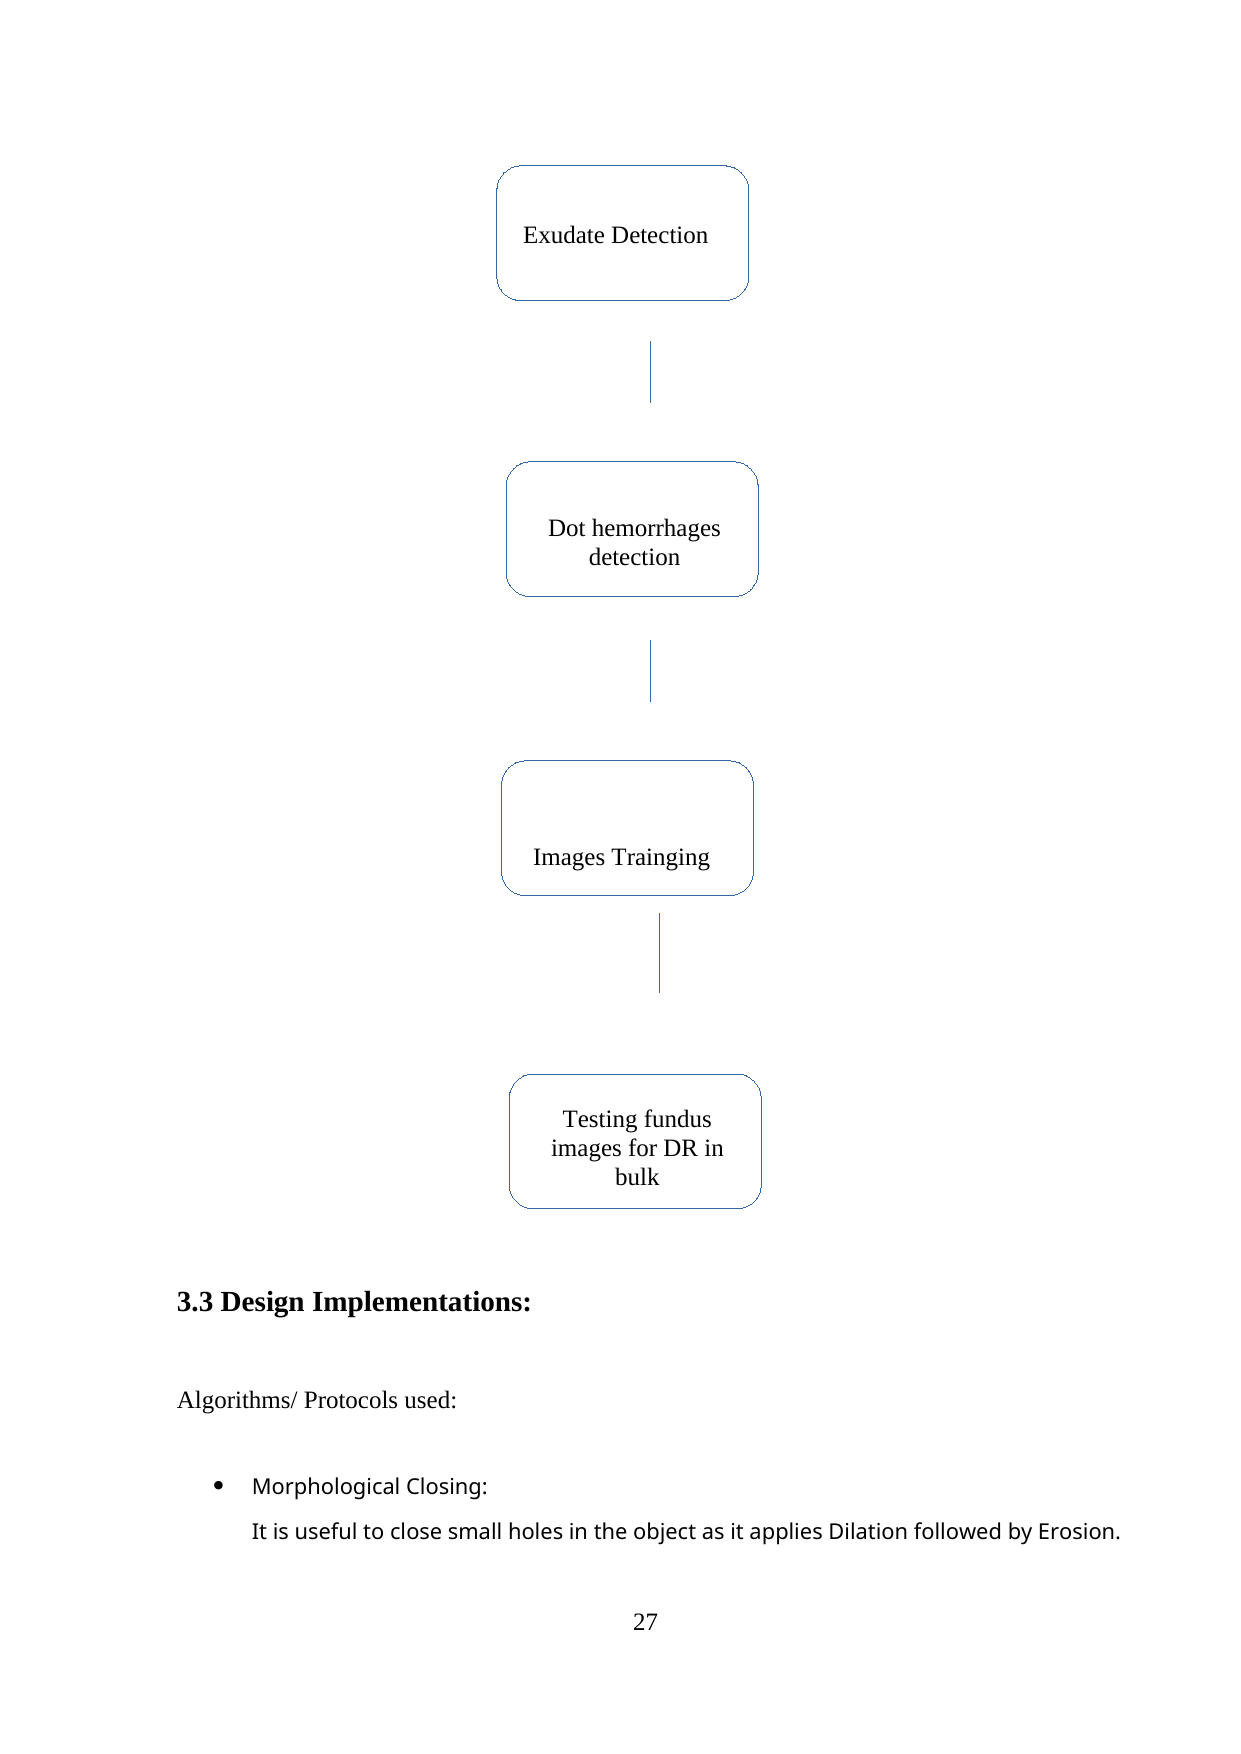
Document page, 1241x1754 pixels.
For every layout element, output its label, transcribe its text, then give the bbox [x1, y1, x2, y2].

list Morphological Closing: [214, 1471, 1122, 1501]
text Algorithms/ Protocols used: [177, 1385, 1122, 1414]
list It is useful to close small holes in the object as it applies Dilation followed by Erosion. [252, 1516, 1122, 1546]
text 3.3 Design Implementations: [177, 1284, 1122, 1318]
